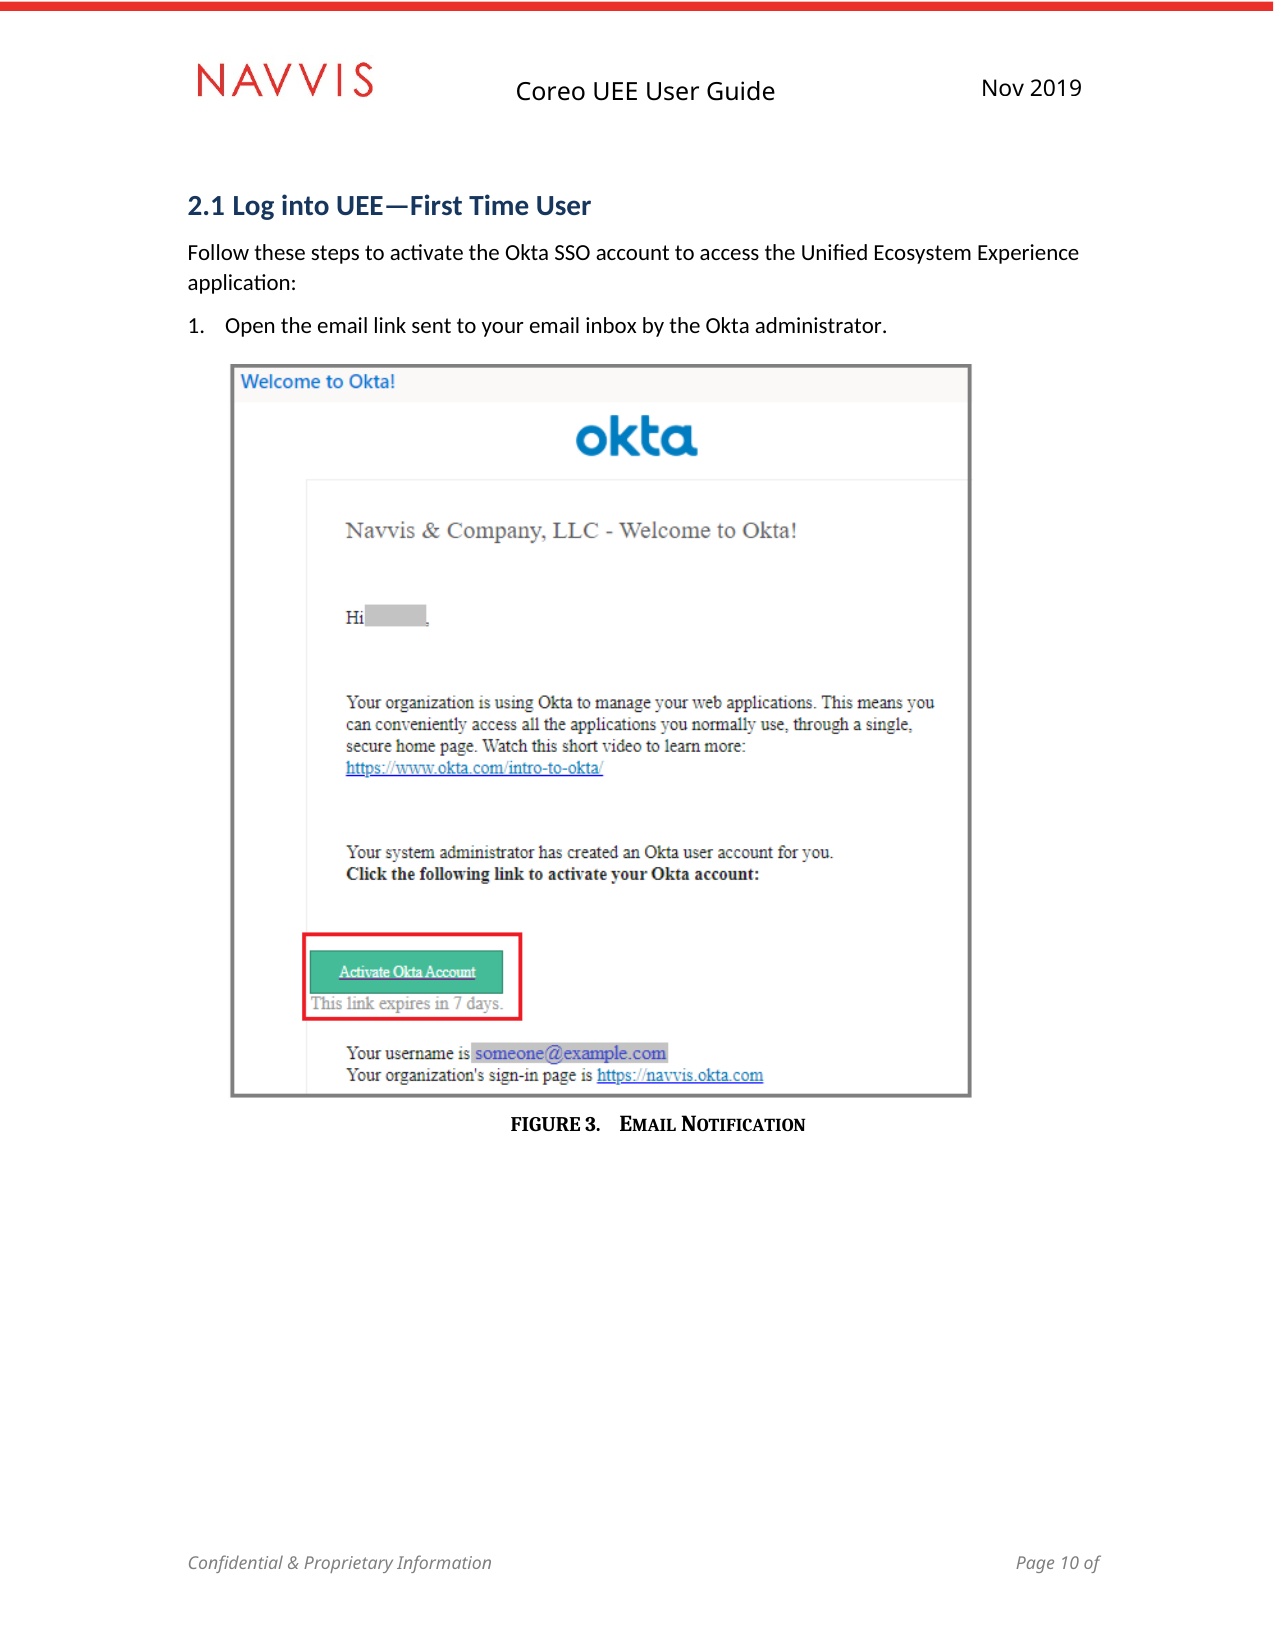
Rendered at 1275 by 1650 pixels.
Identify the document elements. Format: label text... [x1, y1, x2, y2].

text Follow these steps to activate the Okta SSO account to access the Unified Ecosystem Experience application: [187, 238, 1087, 296]
picture [228, 364, 973, 1099]
list Open the email link sent to your email inbox by the Okta administrator. [187, 312, 1087, 340]
subtitle Log into UEE—First Time User [187, 187, 1087, 223]
text Email Notification [229, 1111, 1087, 1137]
picture [187, 55, 383, 104]
